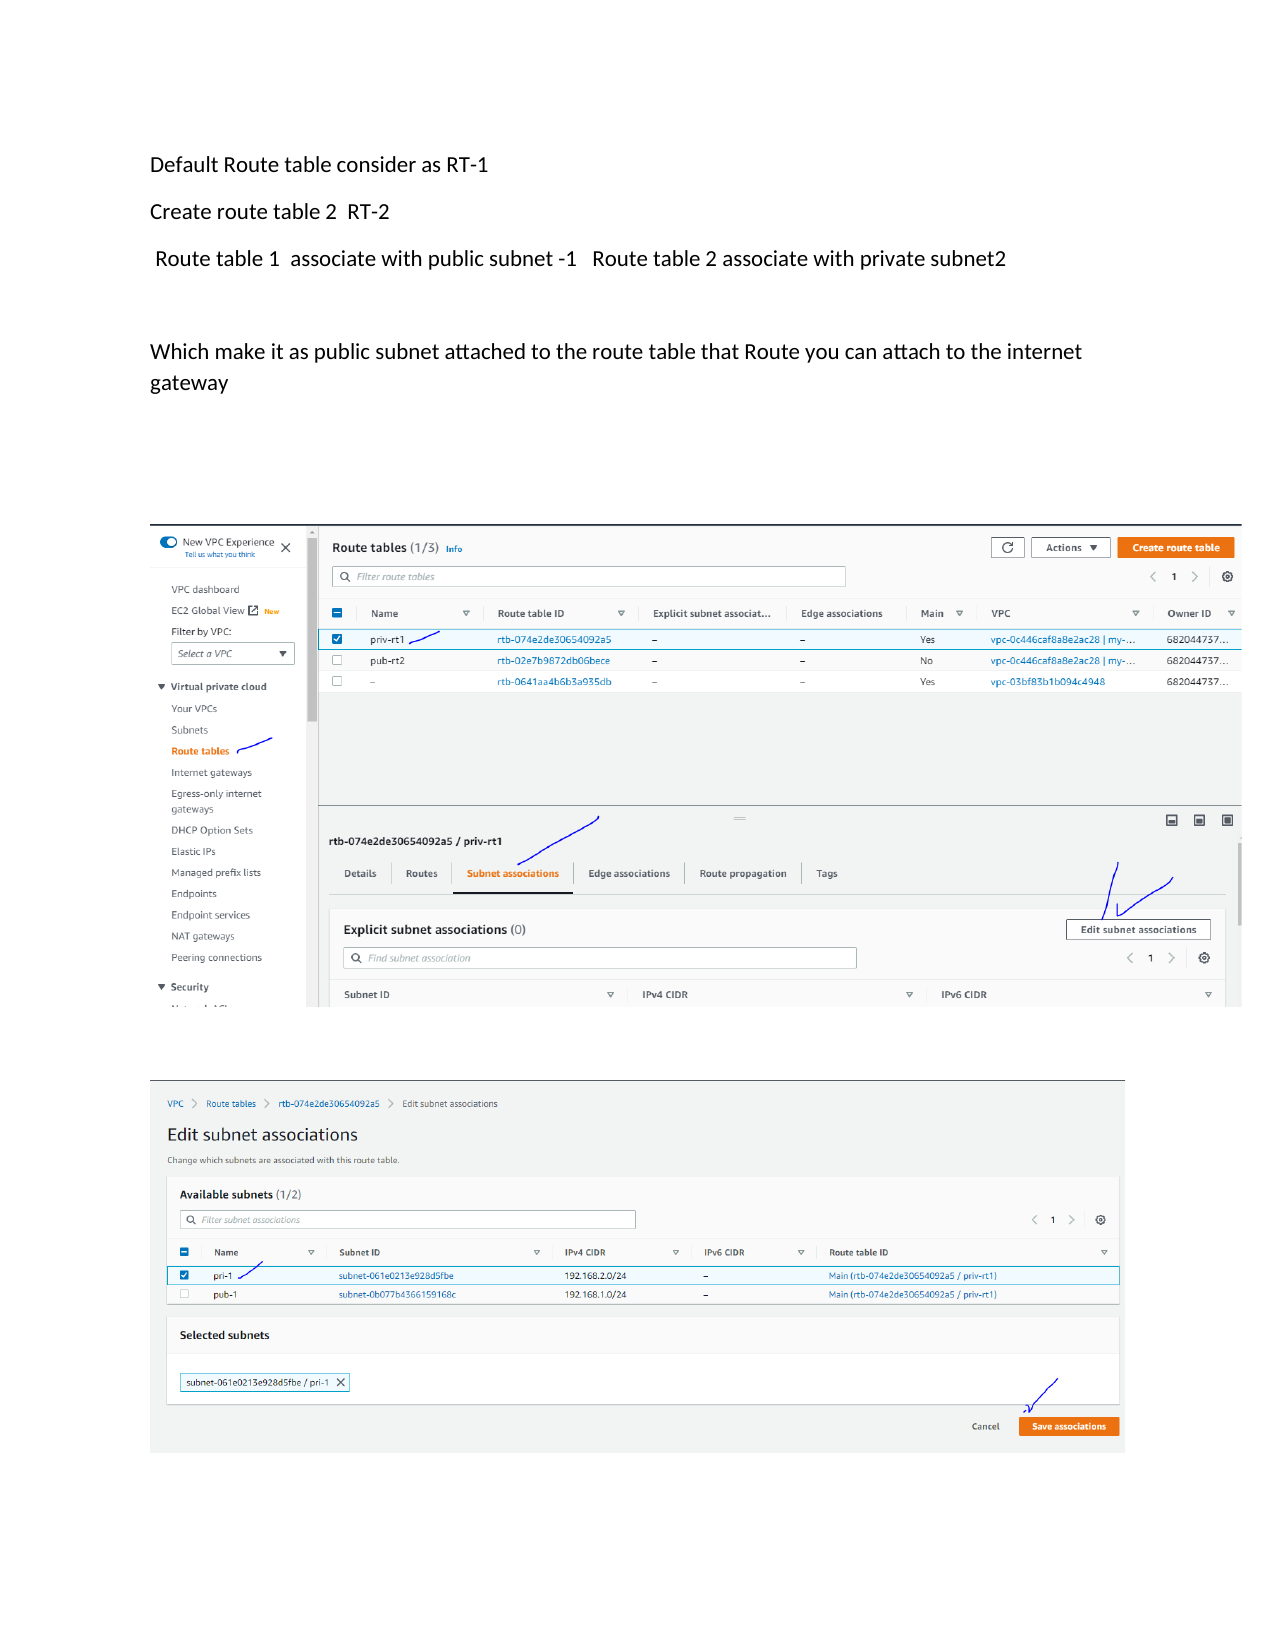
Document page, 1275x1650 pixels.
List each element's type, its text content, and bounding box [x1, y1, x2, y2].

text Default Route table consider as RT-1 [150, 150, 1125, 178]
text Create route table 2 RT-2 [150, 197, 1125, 225]
text Route table 1 associate with public subnet -1 Route table 2 associate with private subnet2 [150, 244, 1125, 272]
text Which make it as public subnet attached to the route table that Route you can attach to the internet gateway [150, 337, 1125, 396]
picture [150, 524, 1242, 1007]
picture [150, 1080, 1125, 1453]
